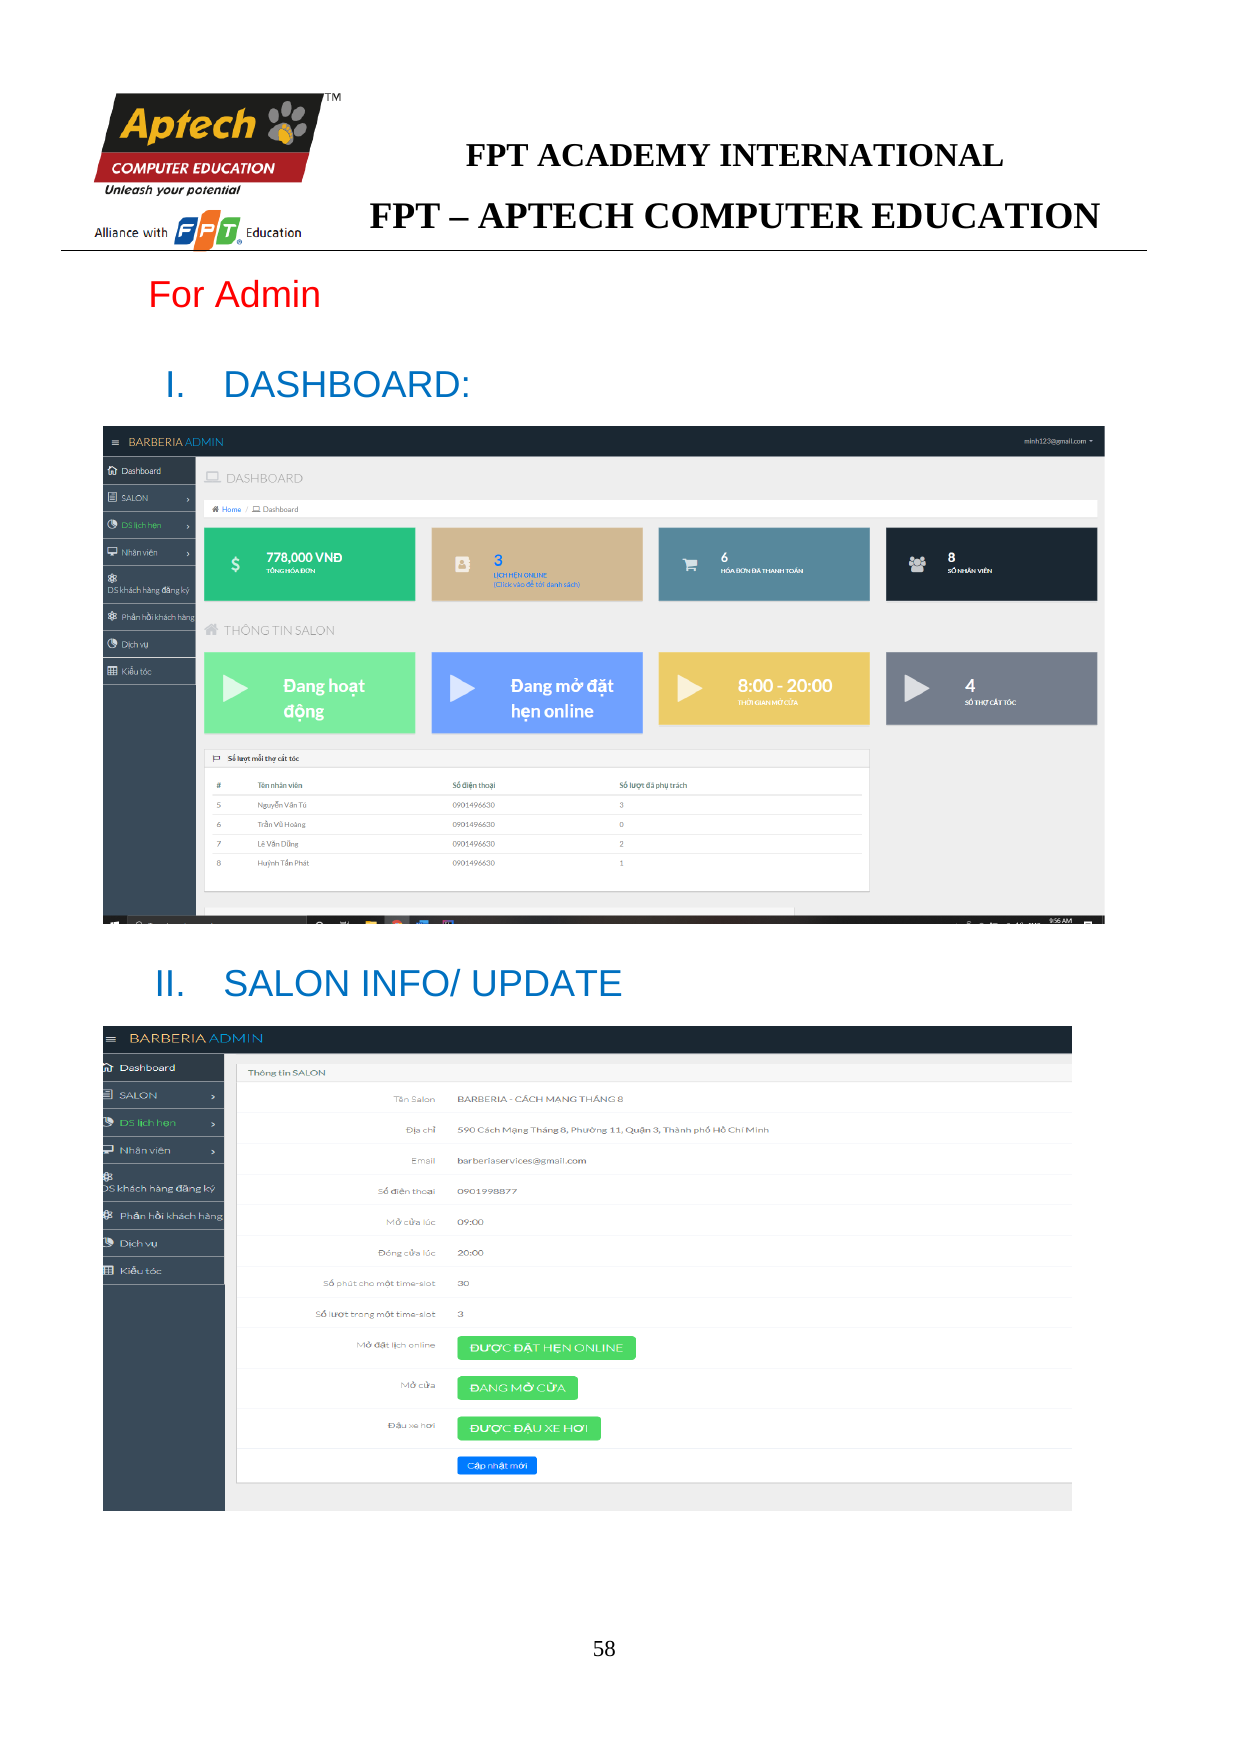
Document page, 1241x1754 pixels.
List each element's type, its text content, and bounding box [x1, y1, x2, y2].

text For Admin [148, 150, 1105, 250]
picture [90, 86, 344, 250]
text For Admin [148, 251, 1105, 315]
picture [103, 1026, 1072, 1511]
list SALON INFO/ UPDATE [186, 961, 1105, 1004]
picture [103, 426, 1105, 924]
list DASHBOARD: [186, 362, 1105, 405]
picture [90, 251, 148, 256]
